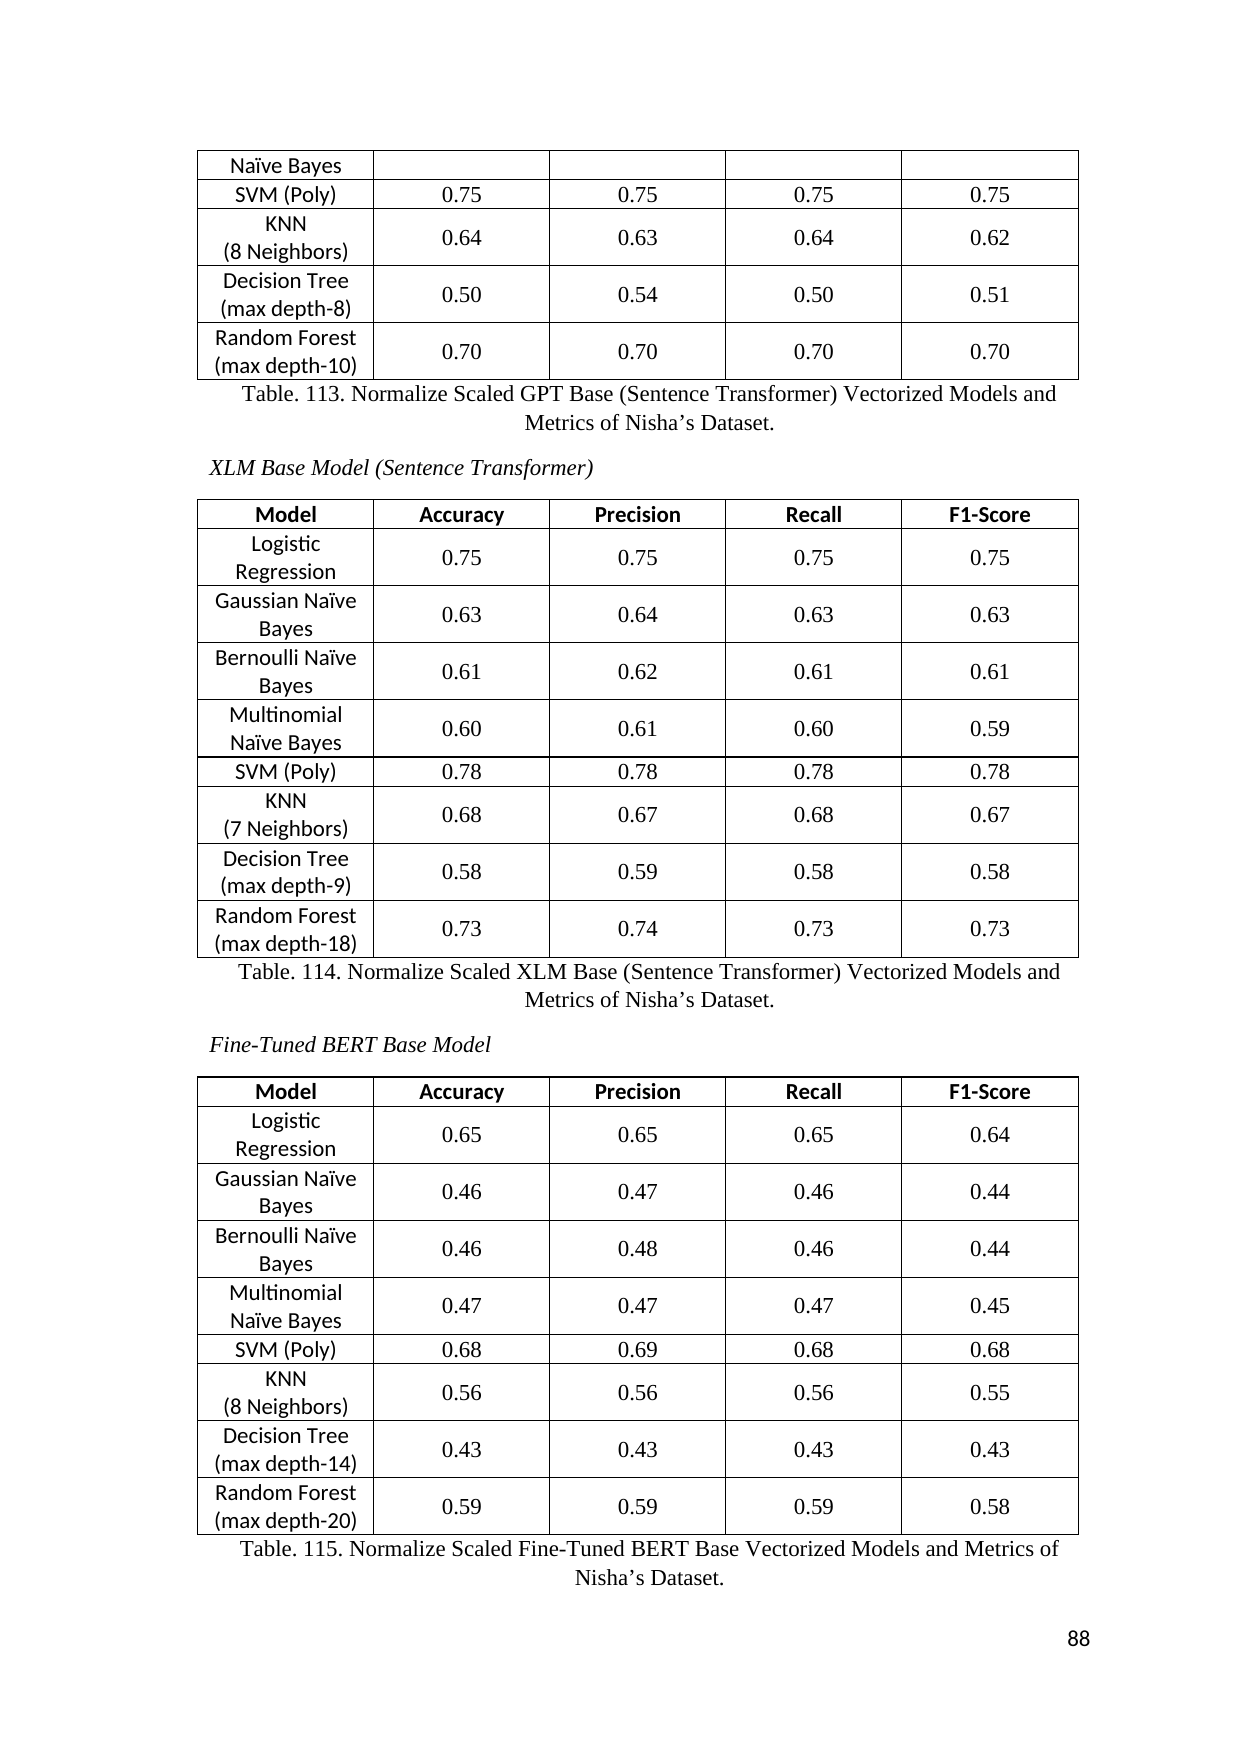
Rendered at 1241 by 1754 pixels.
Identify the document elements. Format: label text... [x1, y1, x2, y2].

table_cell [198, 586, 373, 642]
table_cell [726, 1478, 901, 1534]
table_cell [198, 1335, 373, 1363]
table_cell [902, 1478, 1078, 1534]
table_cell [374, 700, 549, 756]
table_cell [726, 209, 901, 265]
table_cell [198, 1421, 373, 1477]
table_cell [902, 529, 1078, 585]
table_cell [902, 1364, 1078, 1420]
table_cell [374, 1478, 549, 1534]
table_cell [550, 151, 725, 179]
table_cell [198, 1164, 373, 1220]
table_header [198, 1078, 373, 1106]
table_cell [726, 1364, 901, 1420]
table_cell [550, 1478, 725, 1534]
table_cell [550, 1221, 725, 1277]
text Table. 114. Normalize Scaled XLM Base (Sentence Transformer) Vectorized Models and Metrics of Nisha’s Dataset. [209, 958, 1090, 1013]
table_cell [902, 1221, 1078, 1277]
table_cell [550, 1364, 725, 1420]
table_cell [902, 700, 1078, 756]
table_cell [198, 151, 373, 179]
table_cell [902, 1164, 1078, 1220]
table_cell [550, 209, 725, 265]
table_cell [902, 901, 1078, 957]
text XLM Base Model (Sentence Transformer) [209, 454, 1090, 480]
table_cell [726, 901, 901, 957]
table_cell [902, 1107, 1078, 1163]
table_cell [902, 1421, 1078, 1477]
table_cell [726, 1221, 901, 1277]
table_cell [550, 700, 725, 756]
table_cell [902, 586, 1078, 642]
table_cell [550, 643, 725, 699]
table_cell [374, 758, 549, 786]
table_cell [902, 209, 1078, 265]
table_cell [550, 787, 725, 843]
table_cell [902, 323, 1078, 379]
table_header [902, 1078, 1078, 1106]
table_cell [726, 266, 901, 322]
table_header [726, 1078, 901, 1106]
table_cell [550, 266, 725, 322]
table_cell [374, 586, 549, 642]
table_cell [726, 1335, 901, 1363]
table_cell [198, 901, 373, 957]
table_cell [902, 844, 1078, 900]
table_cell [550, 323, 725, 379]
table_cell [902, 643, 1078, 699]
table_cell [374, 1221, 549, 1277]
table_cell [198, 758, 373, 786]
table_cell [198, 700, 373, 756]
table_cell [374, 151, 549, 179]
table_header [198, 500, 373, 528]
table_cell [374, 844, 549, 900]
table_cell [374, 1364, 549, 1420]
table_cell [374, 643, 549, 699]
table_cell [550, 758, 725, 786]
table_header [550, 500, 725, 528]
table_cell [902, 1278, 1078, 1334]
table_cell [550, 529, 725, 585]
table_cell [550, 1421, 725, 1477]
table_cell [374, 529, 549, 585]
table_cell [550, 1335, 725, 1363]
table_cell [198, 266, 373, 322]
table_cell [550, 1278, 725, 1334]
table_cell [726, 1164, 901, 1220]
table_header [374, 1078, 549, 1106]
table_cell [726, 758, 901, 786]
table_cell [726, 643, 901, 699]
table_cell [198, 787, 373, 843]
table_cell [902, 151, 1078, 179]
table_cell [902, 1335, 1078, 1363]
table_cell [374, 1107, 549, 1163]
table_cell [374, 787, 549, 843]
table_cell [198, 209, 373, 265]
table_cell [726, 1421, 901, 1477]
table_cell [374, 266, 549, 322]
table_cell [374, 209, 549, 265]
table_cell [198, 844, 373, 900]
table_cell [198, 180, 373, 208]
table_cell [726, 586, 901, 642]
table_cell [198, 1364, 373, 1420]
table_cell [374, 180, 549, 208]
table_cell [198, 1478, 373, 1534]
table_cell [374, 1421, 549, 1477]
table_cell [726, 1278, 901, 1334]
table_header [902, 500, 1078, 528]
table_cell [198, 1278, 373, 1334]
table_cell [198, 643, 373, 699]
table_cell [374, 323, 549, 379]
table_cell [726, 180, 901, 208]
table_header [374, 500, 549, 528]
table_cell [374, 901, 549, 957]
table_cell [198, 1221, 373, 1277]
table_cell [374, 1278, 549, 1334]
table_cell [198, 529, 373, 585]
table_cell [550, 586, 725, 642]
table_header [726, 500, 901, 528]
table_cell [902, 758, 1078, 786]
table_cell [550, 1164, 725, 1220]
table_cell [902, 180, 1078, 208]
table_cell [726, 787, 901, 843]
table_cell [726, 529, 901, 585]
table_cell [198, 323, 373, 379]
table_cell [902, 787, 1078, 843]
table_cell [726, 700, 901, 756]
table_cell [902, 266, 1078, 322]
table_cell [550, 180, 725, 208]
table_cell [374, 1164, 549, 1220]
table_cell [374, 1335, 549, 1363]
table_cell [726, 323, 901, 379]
text Table. 113. Normalize Scaled GPT Base (Sentence Transformer) Vectorized Models and Metrics of Nisha’s Dataset. [209, 380, 1090, 435]
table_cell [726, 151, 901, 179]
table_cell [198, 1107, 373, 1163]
text Table. 115. Normalize Scaled Fine-Tuned BERT Base Vectorized Models and Metrics of Nisha’s Dataset. [209, 1535, 1090, 1590]
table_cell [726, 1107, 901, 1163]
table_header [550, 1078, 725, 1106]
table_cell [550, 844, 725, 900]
text Fine-Tuned BERT Base Model [209, 1031, 1090, 1058]
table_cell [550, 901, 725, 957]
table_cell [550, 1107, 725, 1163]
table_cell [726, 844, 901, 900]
